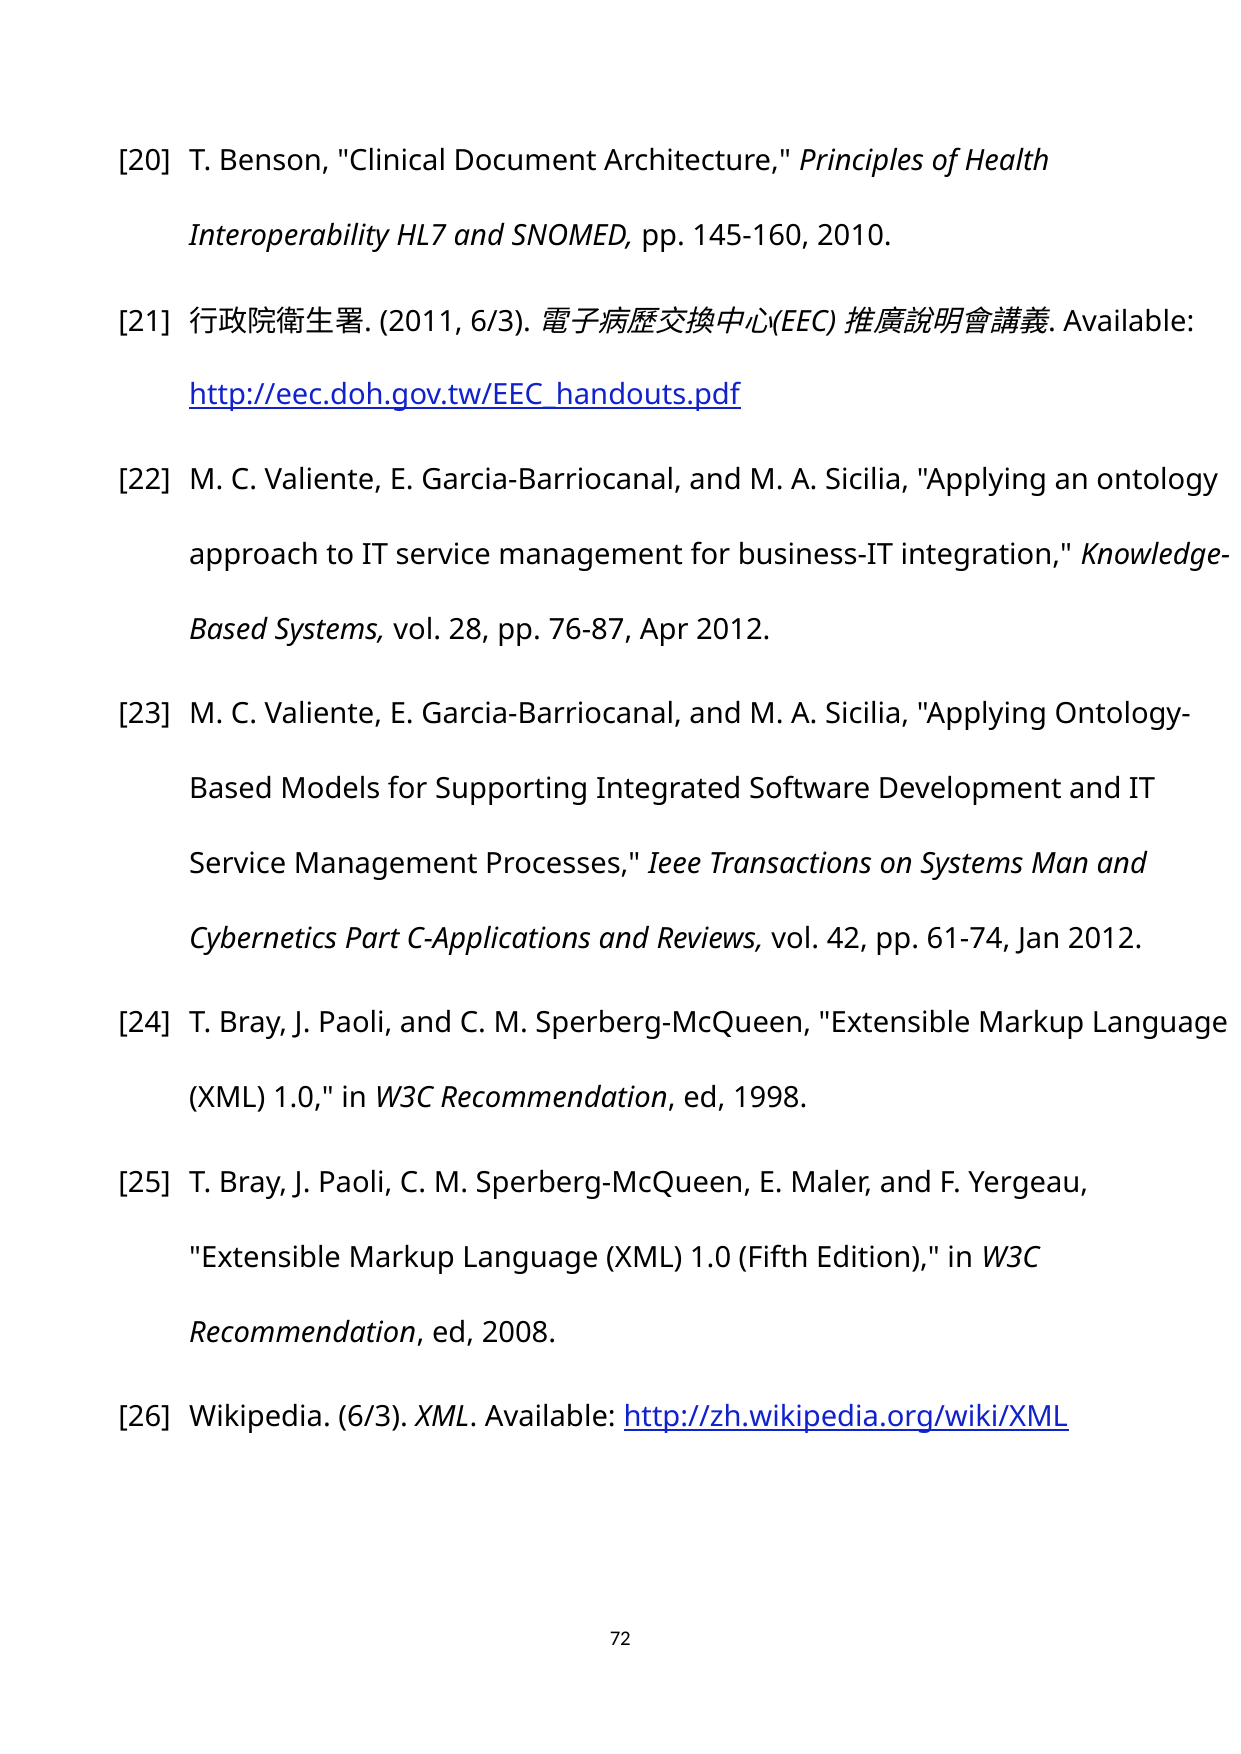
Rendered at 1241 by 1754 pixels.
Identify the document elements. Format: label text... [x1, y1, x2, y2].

text [24] T. Bray, J. Paoli, and C. M. Sperberg-McQueen, "Extensible Markup Language (XML) 1.0," in W3C Recommendation, ed, 1998. [118, 984, 1239, 1134]
text [25] T. Bray, J. Paoli, C. M. Sperberg-McQueen, E. Maler, and F. Yergeau, "Extensible Markup Language (XML) 1.0 (Fifth Edition)," in W3C Recommendation, ed, 2008. [118, 1143, 1239, 1368]
text [22] M. C. Valiente, E. Garcia-Barriocanal, and M. A. Sicilia, "Applying an ontology approach to IT service management for business-IT integration," Knowledge-Based Systems, vol. 28, pp. 76-87, Apr 2012. [118, 440, 1239, 665]
text [20] T. Benson, "Clinical Document Architecture," Principles of Health Interoperability HL7 and SNOMED, pp. 145-160, 2010. [118, 122, 1239, 272]
text [26] Wikipedia. (6/3). XML. Available: http://zh.wikipedia.org/wiki/XML [118, 1378, 1239, 1453]
text [23] M. C. Valiente, E. Garcia-Barriocanal, and M. A. Sicilia, "Applying Ontology-Based Models for Supporting Integrated Software Development and IT Service Management Processes," Ieee Transactions on Systems Man and Cybernetics Part C-Applications and Reviews, vol. 42, pp. 61-74, Jan 2012. [118, 675, 1239, 975]
text [21] 行政院衛生署. (2011, 6/3). 電子病歷交換中心(EEC) 推廣說明會講義. Available: http://eec.doh.gov.tw/EEC_handouts.pdf [118, 281, 1239, 431]
